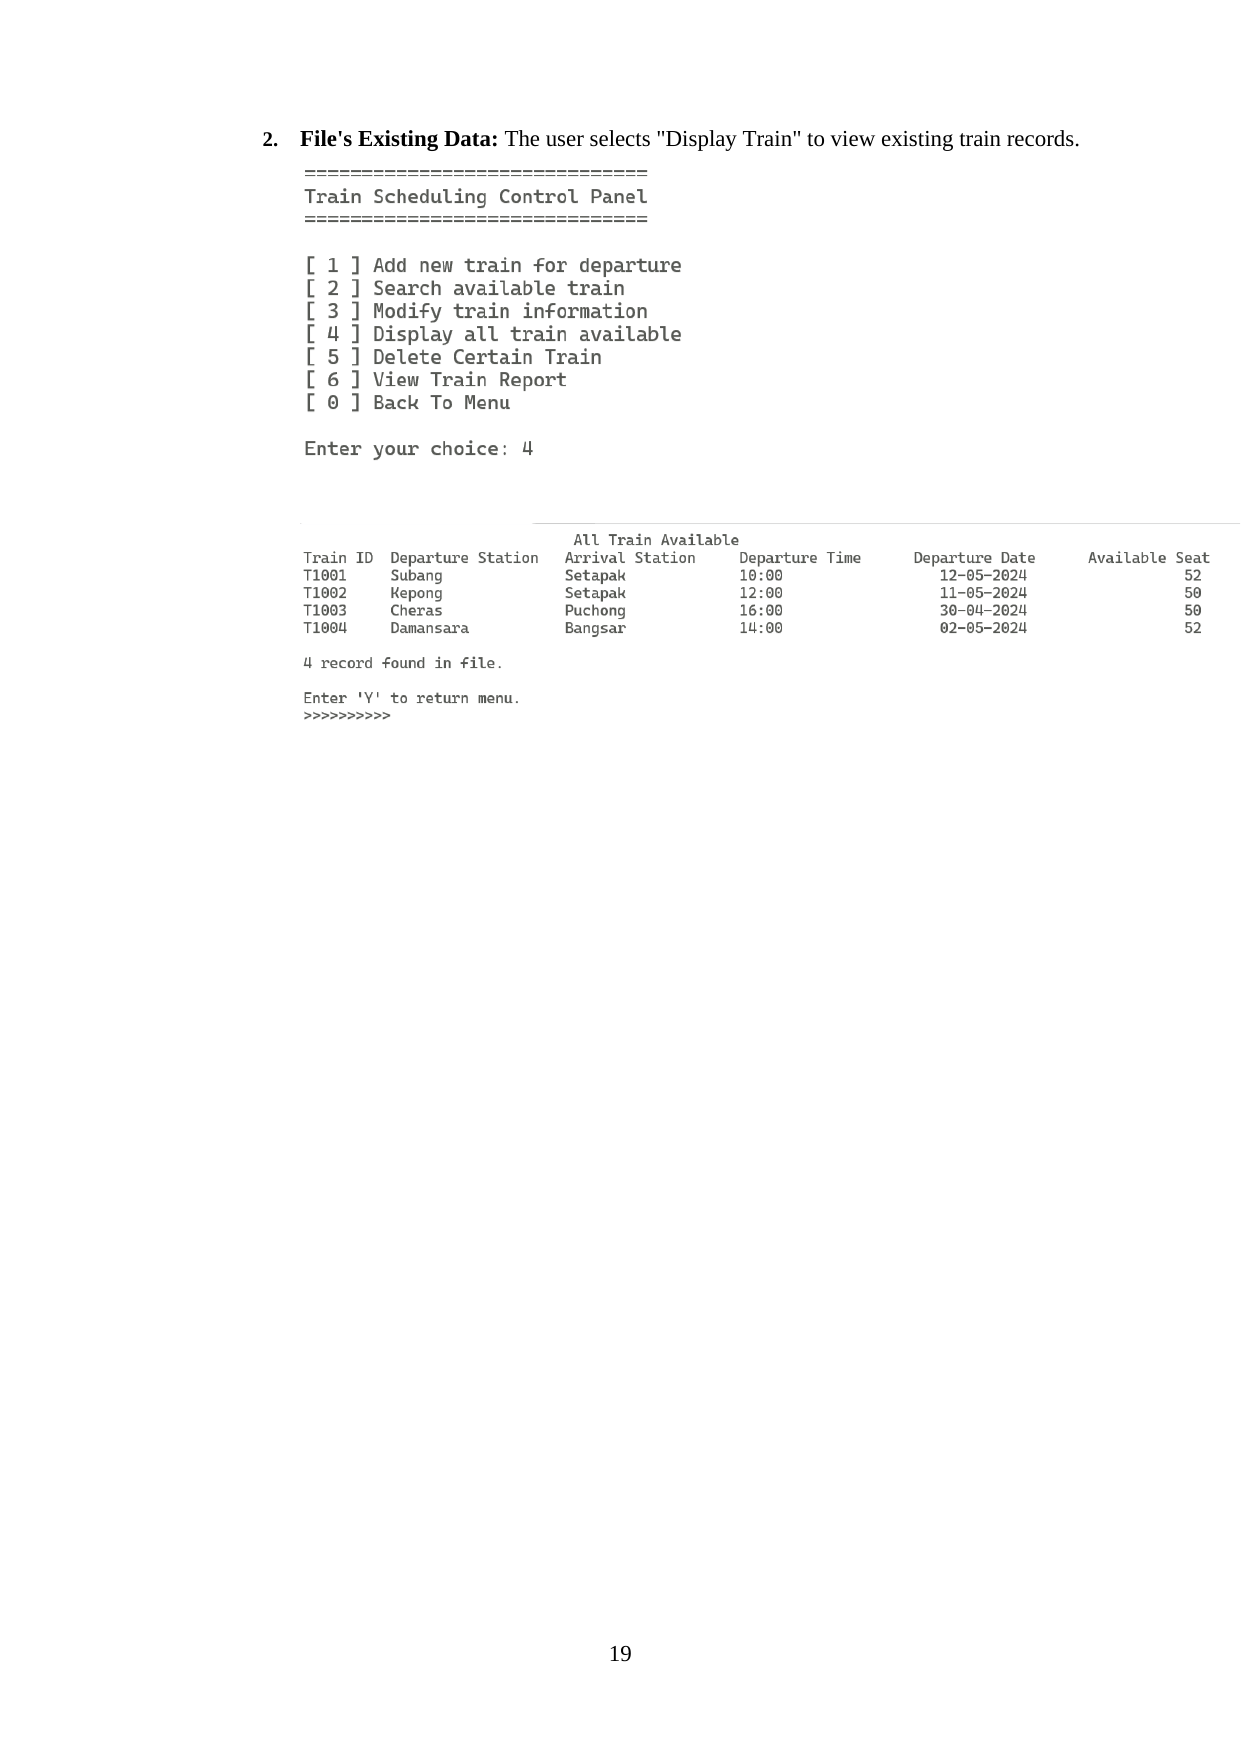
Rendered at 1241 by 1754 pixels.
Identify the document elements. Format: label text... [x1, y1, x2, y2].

picture [300, 155, 1241, 512]
subtitle File's Existing Data: The user selects "Display Train" to view existing train records. [262, 124, 1090, 151]
picture [300, 523, 1241, 760]
